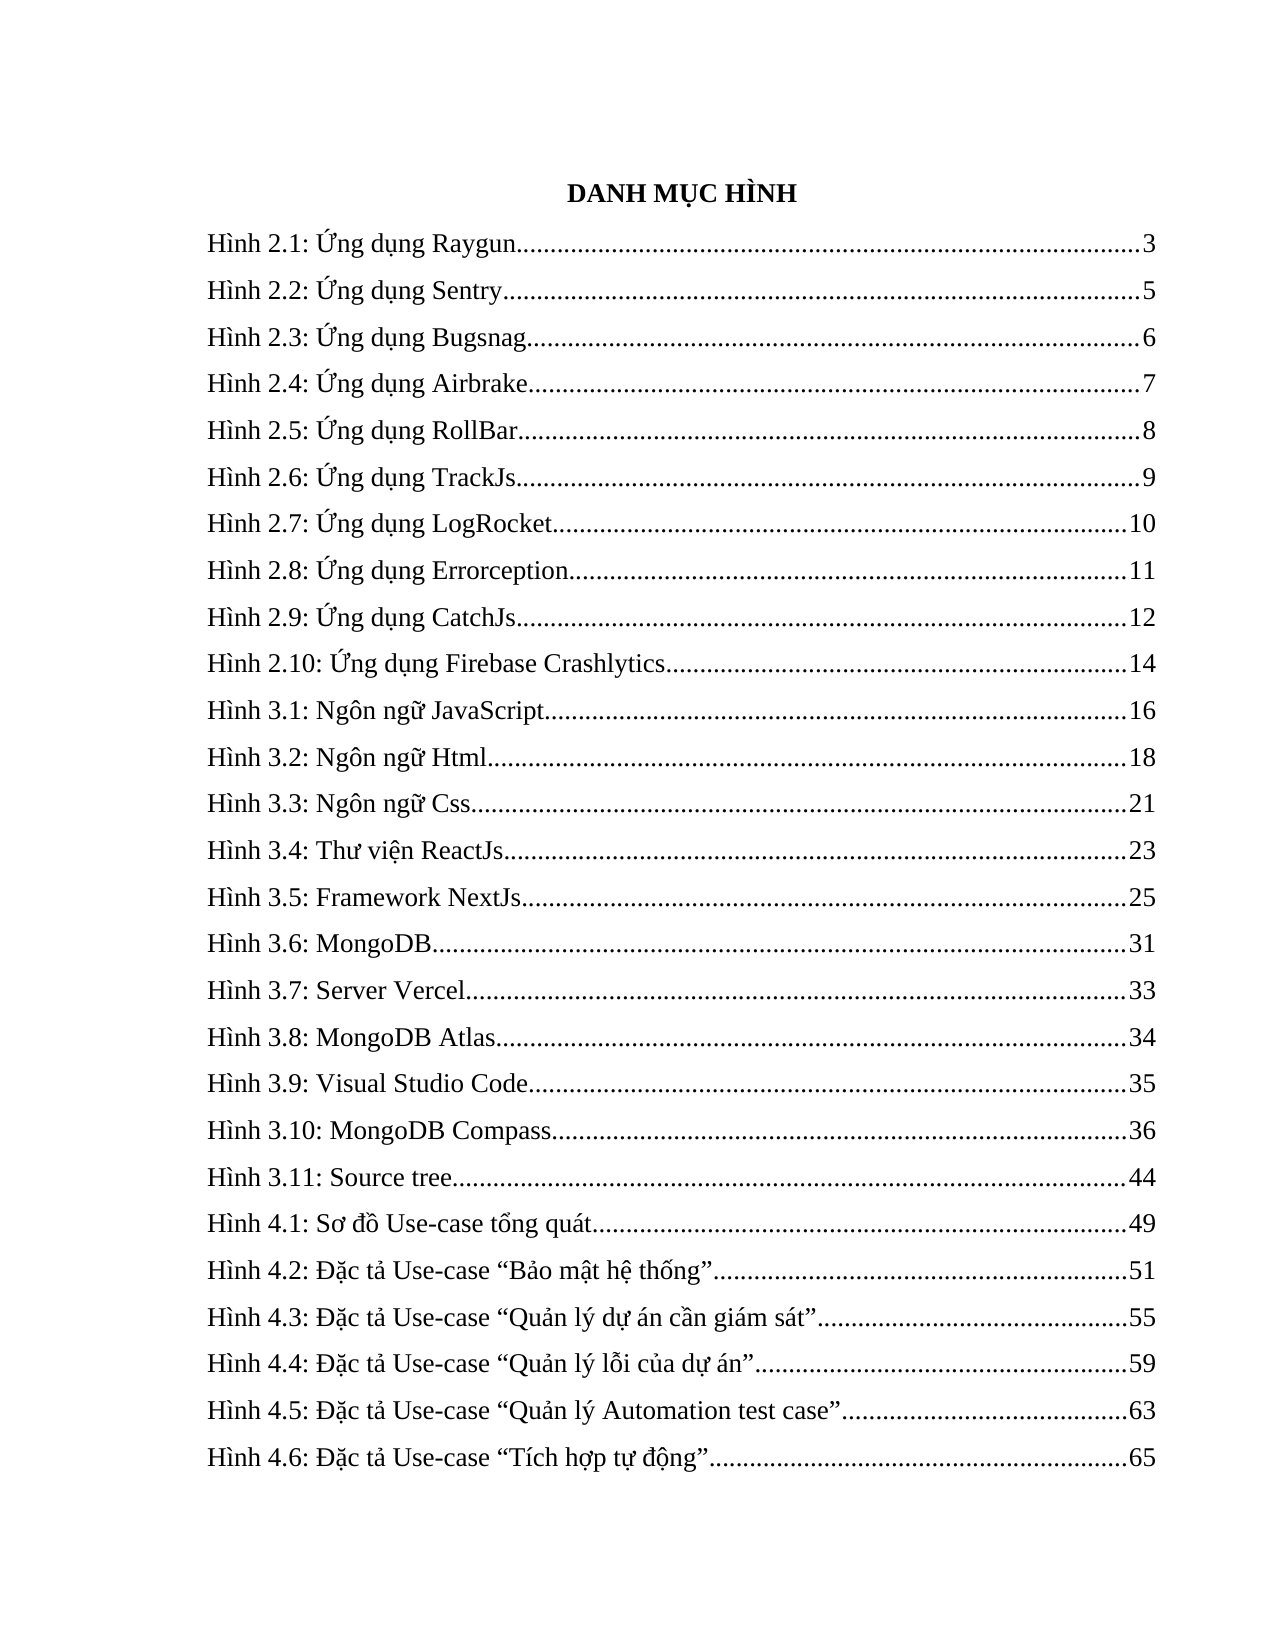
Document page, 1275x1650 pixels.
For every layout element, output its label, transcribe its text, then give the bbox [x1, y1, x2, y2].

text Hình 4.5: Đặc tả Use-case “Quản lý Automation test case” 63 [207, 1394, 1157, 1425]
text Hình 2.2: Ứng dụng Sentry 5 [207, 274, 1157, 305]
text Hình 2.6: Ứng dụng TrackJs 9 [207, 461, 1157, 492]
text Hình 2.7: Ứng dụng LogRocket 10 [207, 507, 1157, 538]
text Hình 3.2: Ngôn ngữ Html 18 [207, 741, 1157, 772]
text Hình 2.3: Ứng dụng Bugsnag 6 [207, 321, 1157, 352]
text Hình 3.9: Visual Studio Code 35 [207, 1067, 1157, 1098]
text Hình 2.1: Ứng dụng Raygun 3 [207, 227, 1157, 258]
text Hình 3.3: Ngôn ngữ Css 21 [207, 787, 1157, 818]
text Hình 4.3: Đặc tả Use-case “Quản lý dự án cần giám sát” 55 [207, 1301, 1157, 1332]
text DANH MỤC HÌNH [207, 177, 1157, 208]
text Hình 3.5: Framework NextJs 25 [207, 881, 1157, 912]
text Hình 3.1: Ngôn ngữ JavaScript 16 [207, 694, 1157, 725]
text Hình 3.8: MongoDB Atlas 34 [207, 1021, 1157, 1052]
text Hình 2.8: Ứng dụng Errorception 11 [207, 554, 1157, 585]
text Hình 4.4: Đặc tả Use-case “Quản lý lỗi của dự án” 59 [207, 1347, 1157, 1378]
text Hình 4.6: Đặc tả Use-case “Tích hợp tự động” 65 [207, 1441, 1157, 1472]
text Hình 2.4: Ứng dụng Airbrake 7 [207, 367, 1157, 398]
text Hình 2.10: Ứng dụng Firebase Crashlytics 14 [207, 647, 1157, 678]
text Hình 3.11: Source tree 44 [207, 1161, 1157, 1192]
text Hình 3.7: Server Vercel 33 [207, 974, 1157, 1005]
text Hình 2.5: Ứng dụng RollBar 8 [207, 414, 1157, 445]
text Hình 3.6: MongoDB 31 [207, 927, 1157, 958]
text Hình 4.2: Đặc tả Use-case “Bảo mật hệ thống” 51 [207, 1254, 1157, 1285]
text Hình 2.9: Ứng dụng CatchJs 12 [207, 601, 1157, 632]
text Hình 4.1: Sơ đồ Use-case tổng quát 49 [207, 1207, 1157, 1238]
text Hình 3.4: Thư viện ReactJs 23 [207, 834, 1157, 865]
text Hình 3.10: MongoDB Compass 36 [207, 1114, 1157, 1145]
